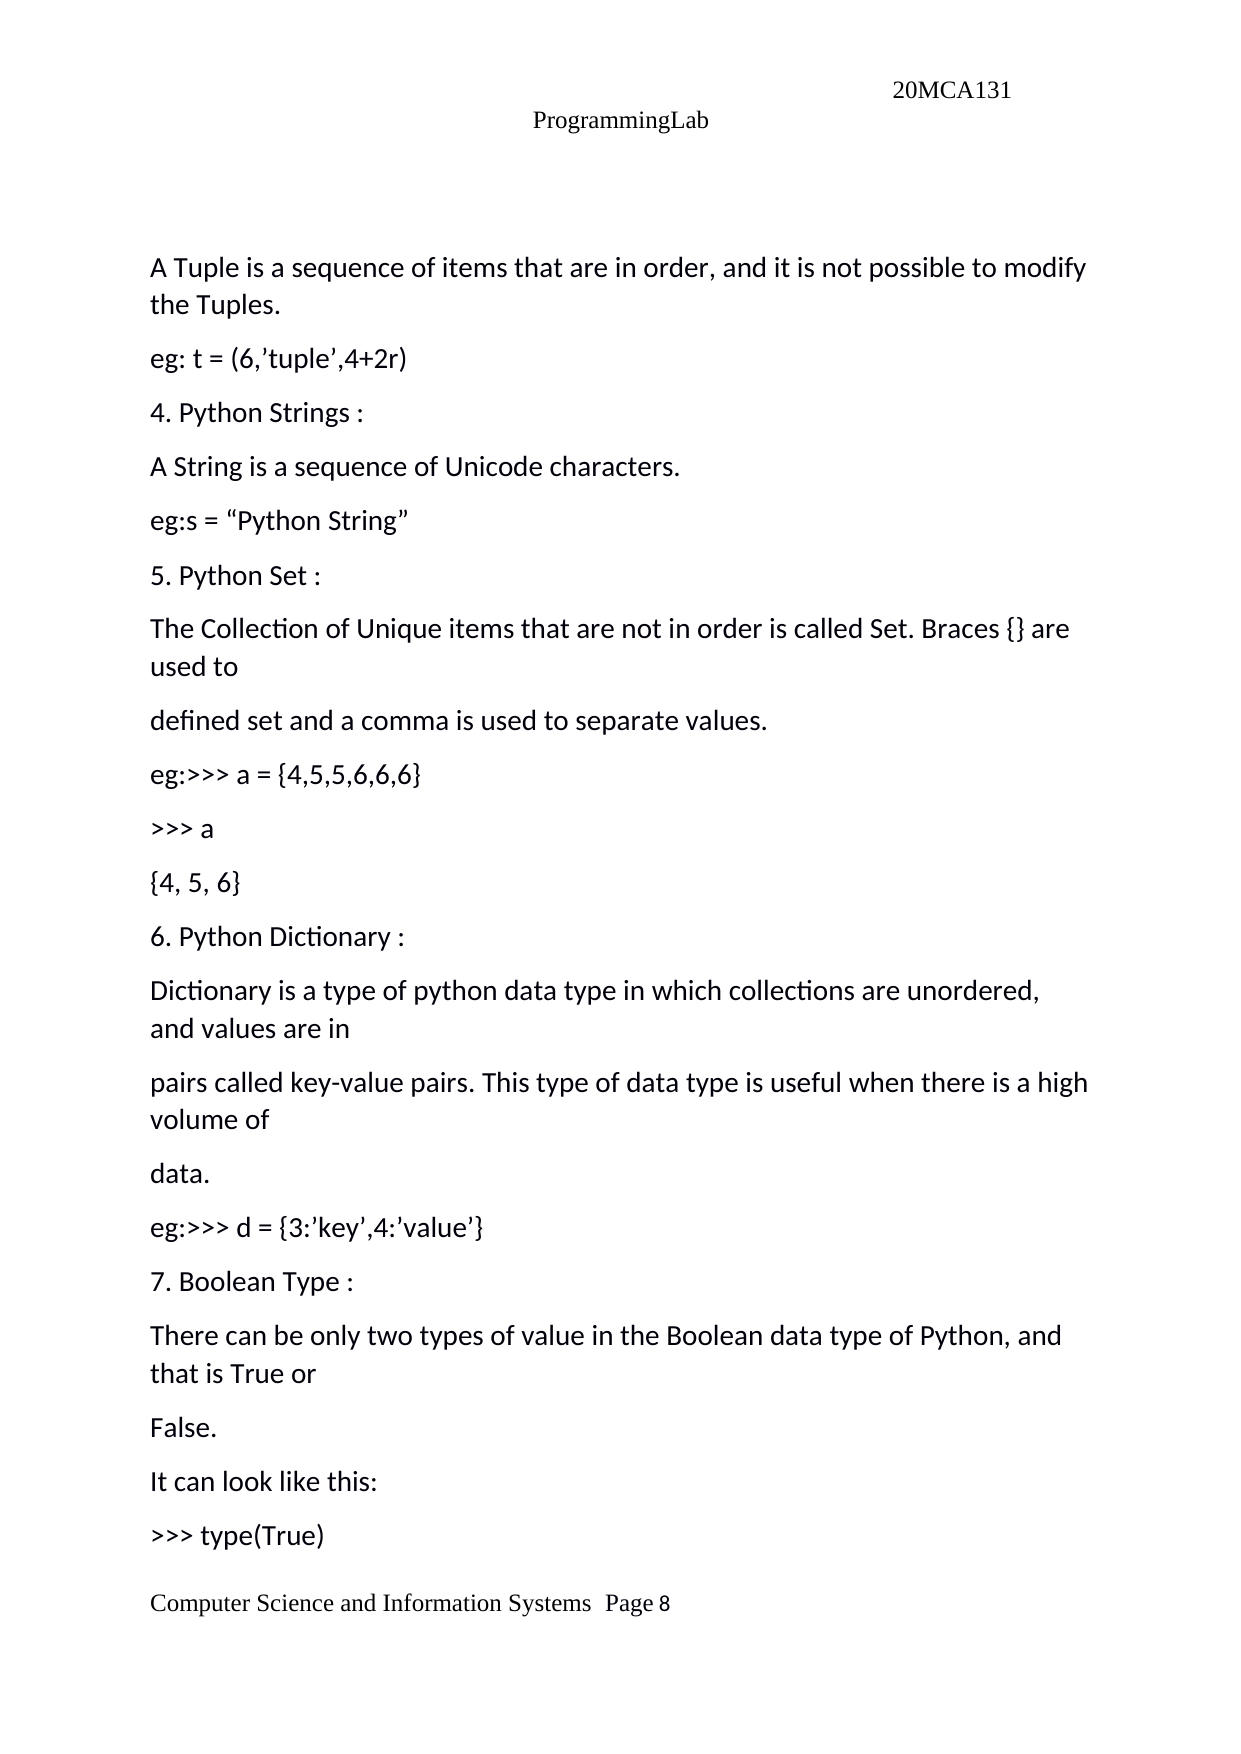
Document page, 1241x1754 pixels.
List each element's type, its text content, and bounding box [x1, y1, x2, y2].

text 7. Boolean Type : [150, 1263, 1092, 1299]
text A String is a sequence of Unicode characters. [150, 448, 1092, 484]
text The Collection of Unique items that are not in order is called Set. Braces {} are used to [150, 611, 1092, 684]
text eg:>>> d = {3:’key’,4:’value’} [150, 1209, 1092, 1245]
text pairs called key-value pairs. This type of data type is useful when there is a high volume of [150, 1064, 1092, 1137]
text {4, 5, 6} [150, 864, 1092, 900]
text 5. Python Set : [150, 557, 1092, 592]
text Dictionary is a type of python data type in which collections are unordered, and values are in [150, 972, 1092, 1045]
text A Tuple is a sequence of items that are in order, and it is not possible to modify the Tuples. [150, 249, 1092, 322]
text >>> type(True) [150, 1517, 1092, 1553]
text 6. Python Dictionary : [150, 918, 1092, 954]
text There can be only two types of value in the Boolean data type of Python, and that is True or [150, 1317, 1092, 1391]
text >>> a [150, 810, 1092, 846]
text 4. Python Strings : [150, 394, 1092, 430]
text eg: t = (6,’tuple’,4+2r) [150, 340, 1092, 376]
text defined set and a comma is used to separate values. [150, 702, 1092, 738]
text It can look like this: [150, 1463, 1092, 1499]
text data. [150, 1155, 1092, 1191]
text eg:>>> a = {4,5,5,6,6,6} [150, 756, 1092, 792]
text False. [150, 1409, 1092, 1444]
text eg:s = “Python String” [150, 502, 1092, 538]
